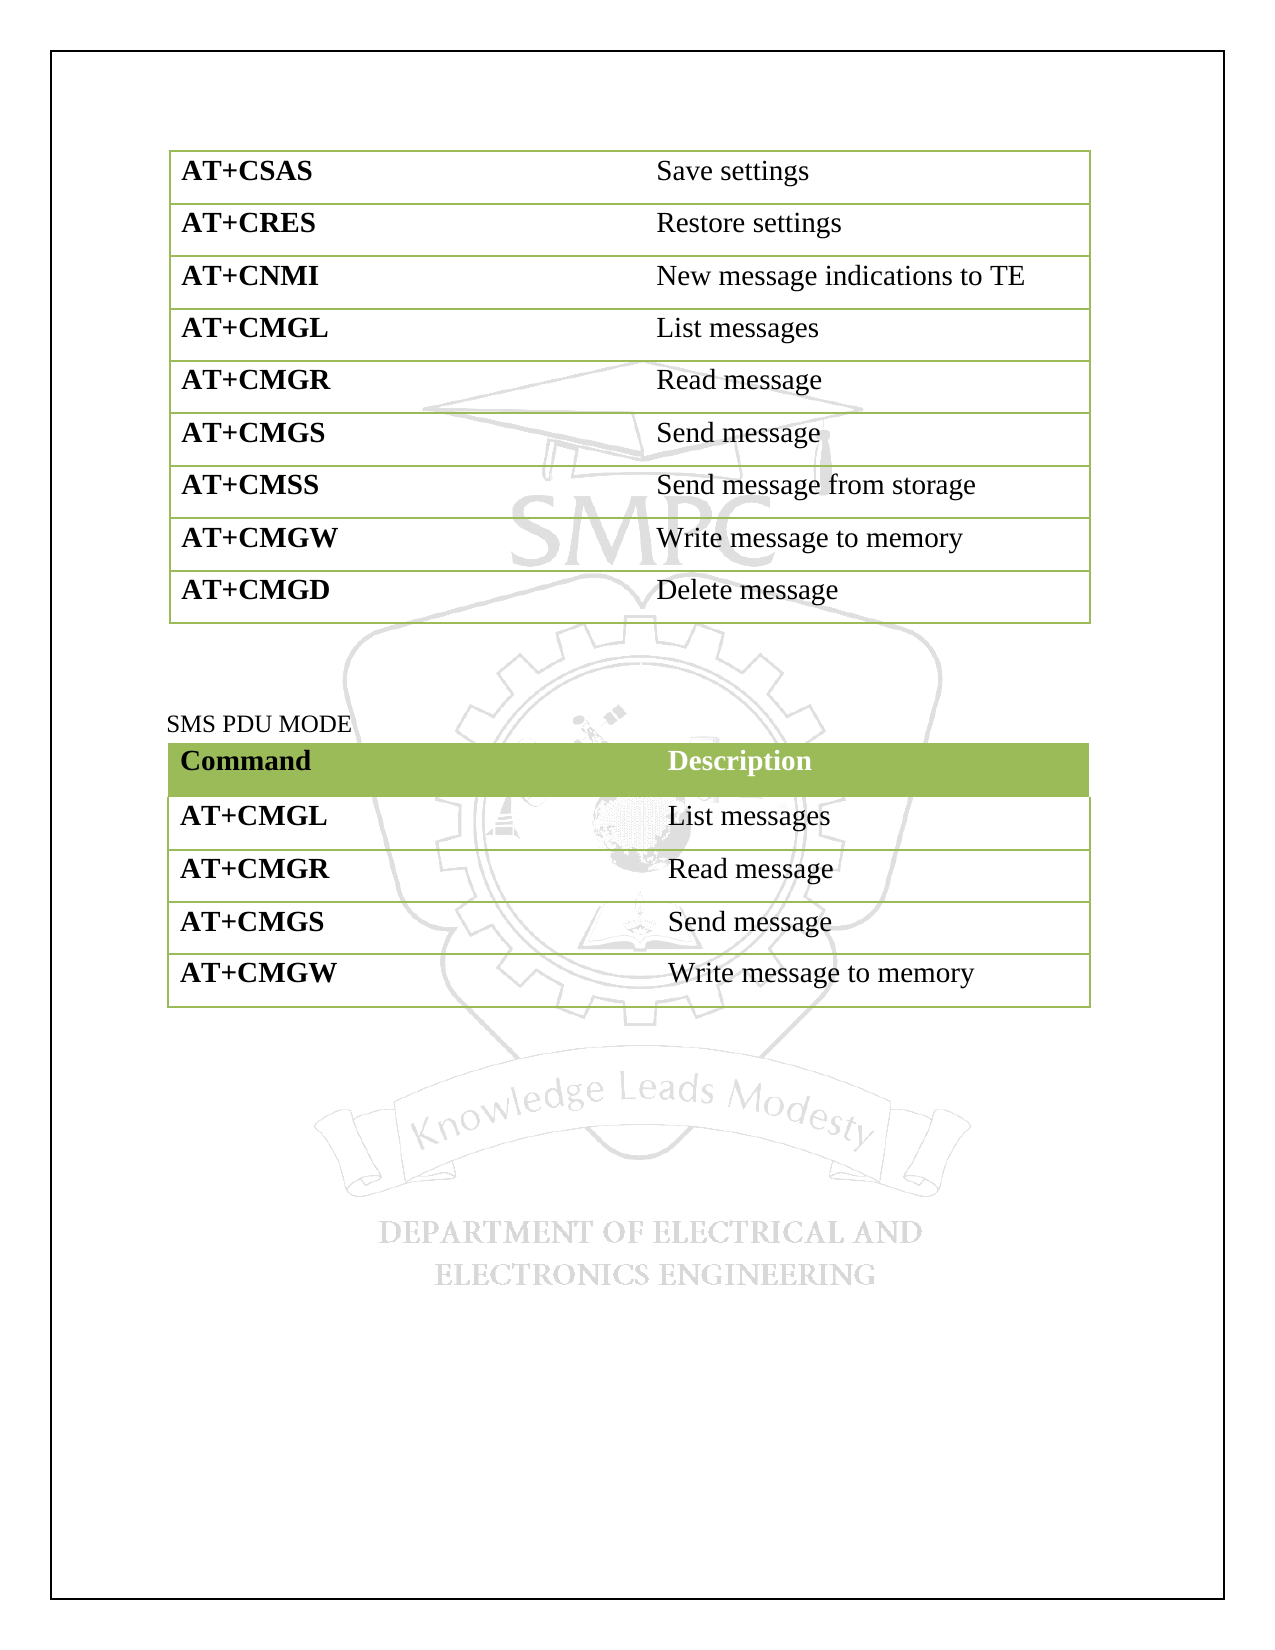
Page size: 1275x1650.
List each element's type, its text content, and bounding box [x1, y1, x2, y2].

table_cell AT+CSAS [171, 152, 656, 202]
table_cell Read message [656, 362, 1089, 412]
table_cell Send message [656, 414, 1089, 464]
table_cell List messages [656, 797, 1089, 848]
table_cell AT+CMSS [171, 467, 656, 517]
table_cell AT+CMGL [171, 310, 656, 359]
table_cell Delete message [656, 572, 1089, 622]
table_cell AT+CMGW [171, 519, 656, 569]
table_cell AT+CMGS [169, 903, 656, 953]
table_cell AT+CNMI [171, 257, 656, 307]
table_header Command [168, 743, 656, 797]
table_cell Send message from storage [656, 467, 1089, 517]
table_cell AT+CMGR [169, 851, 656, 901]
table_cell Read message [656, 851, 1089, 901]
table_cell Save settings [656, 152, 1089, 202]
table_cell AT+CMGL [169, 797, 656, 848]
table_cell AT+CRES [171, 205, 656, 255]
text SMS PDU MODE [166, 709, 1083, 738]
table_cell New message indications to TE [656, 257, 1089, 307]
table_cell AT+CMGW [169, 955, 656, 1006]
table_cell Write message to memory [656, 519, 1089, 569]
table_cell Send message [656, 903, 1089, 953]
table_cell Restore settings [656, 205, 1089, 255]
table_cell AT+CMGD [171, 572, 656, 622]
table_cell AT+CMGR [171, 362, 656, 412]
table_cell AT+CMGS [171, 414, 656, 464]
table_cell Write message to memory [656, 955, 1089, 1006]
table_header Description [656, 743, 1089, 797]
table_cell List messages [656, 310, 1089, 359]
